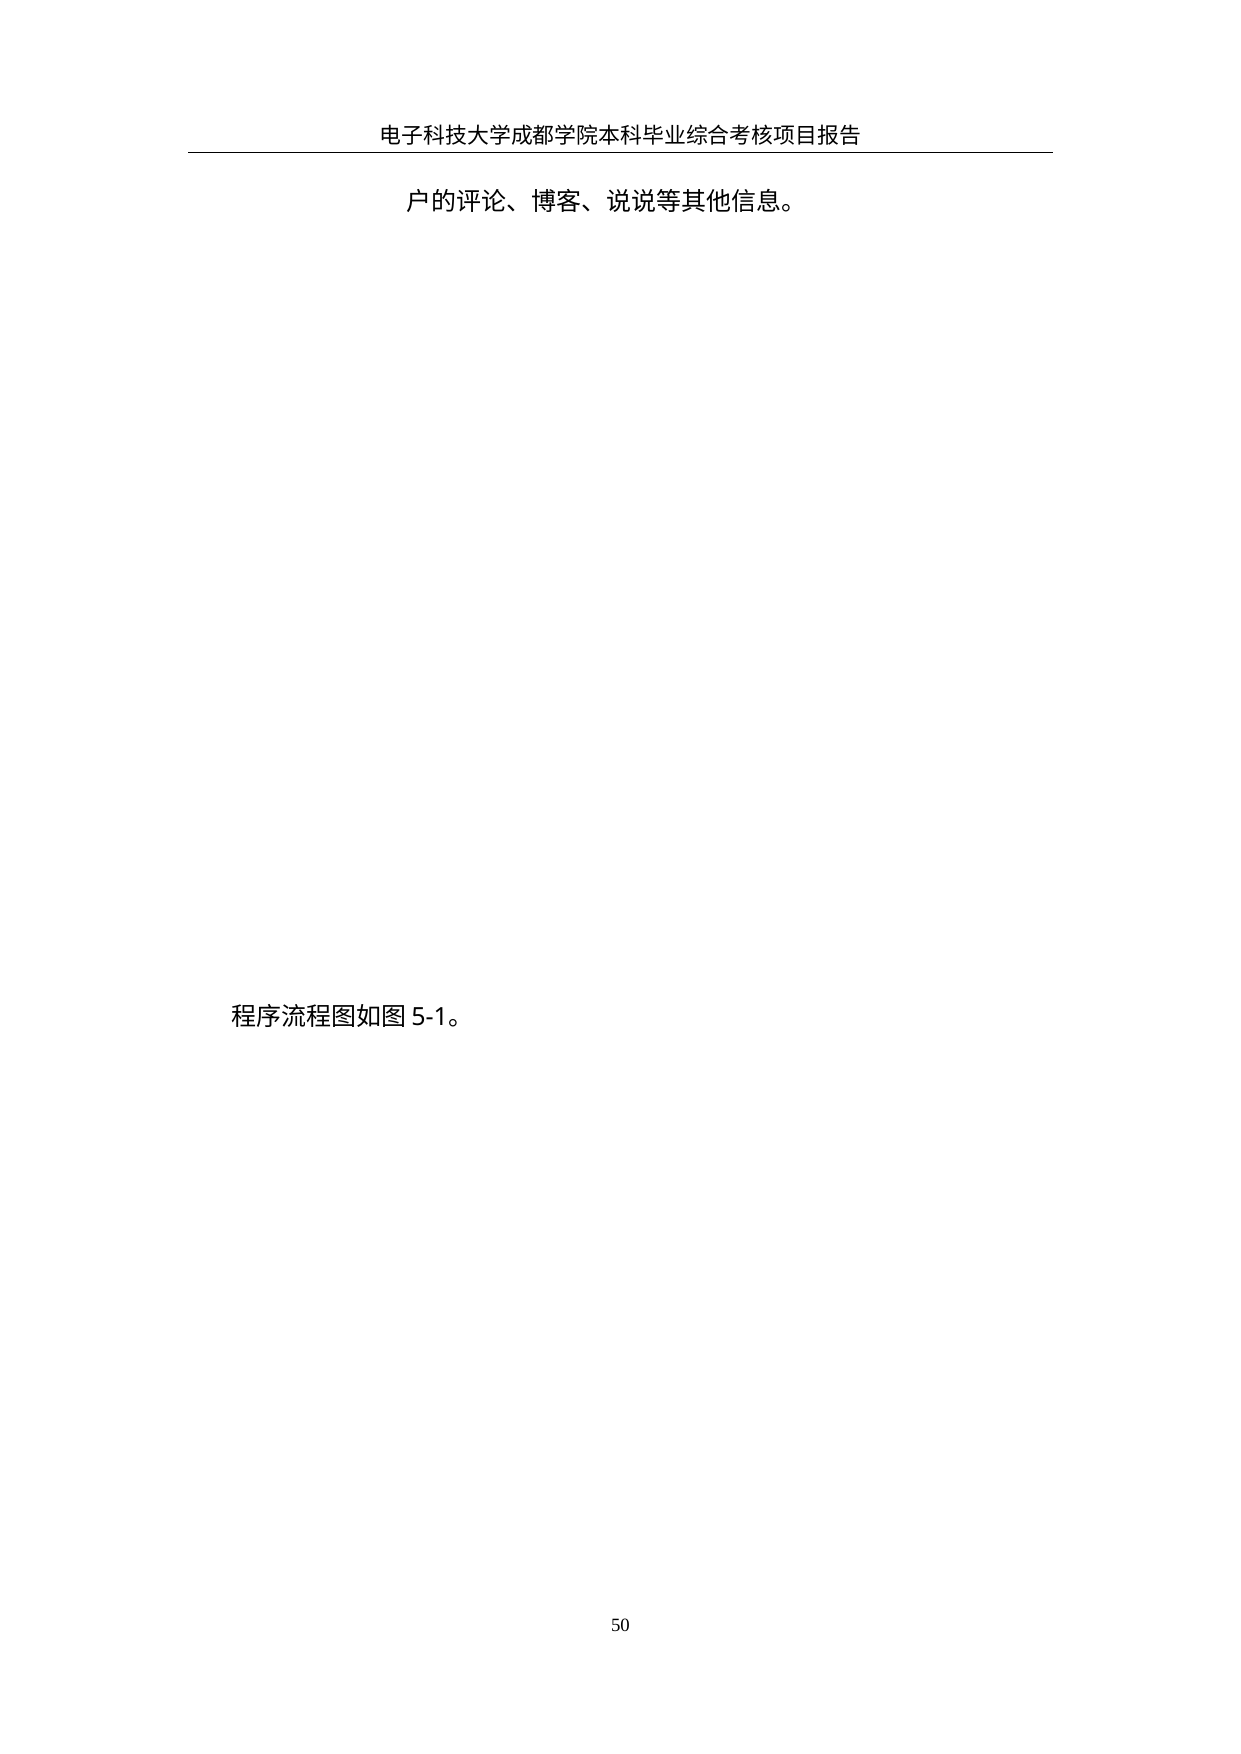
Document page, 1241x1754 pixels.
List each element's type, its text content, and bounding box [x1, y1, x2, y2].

text 程序流程图如图5-1。 [231, 981, 1053, 1048]
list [406, 166, 1053, 233]
